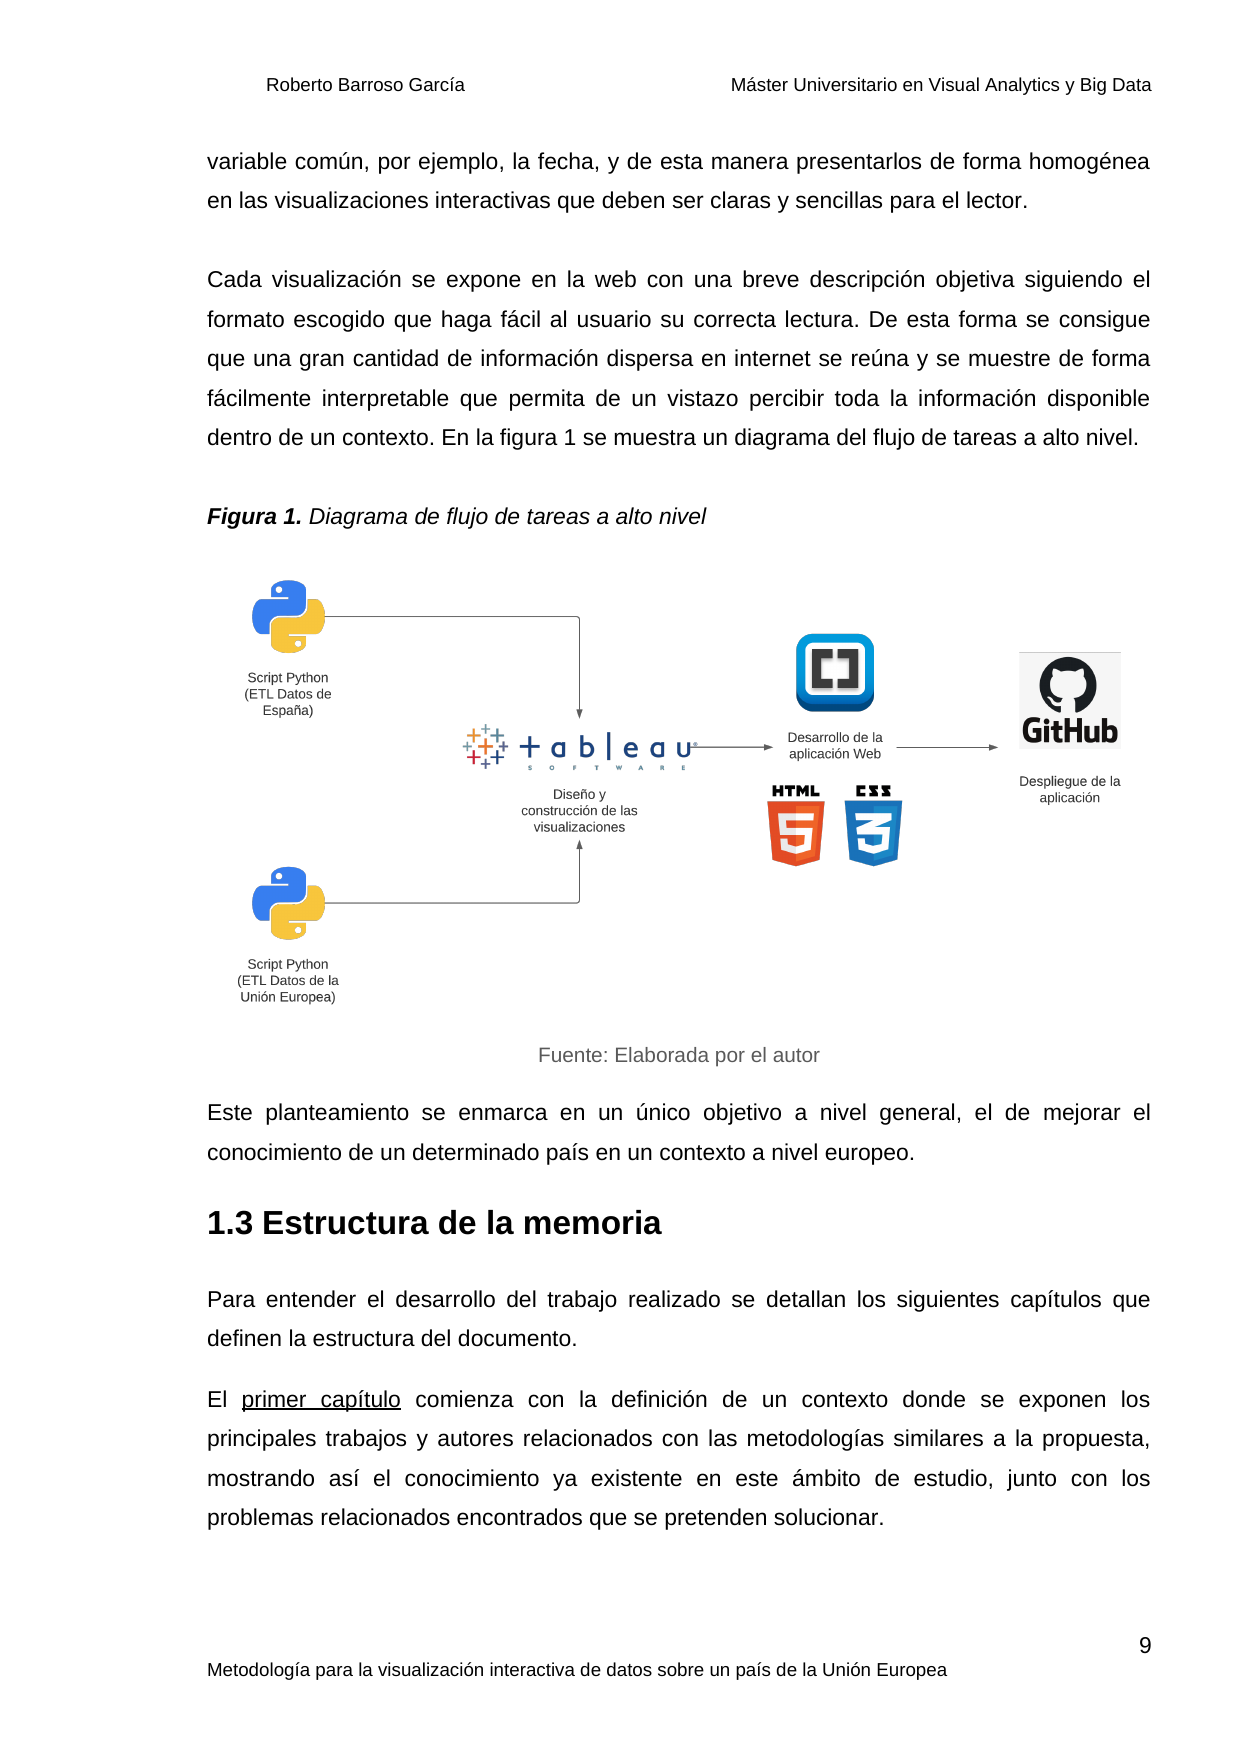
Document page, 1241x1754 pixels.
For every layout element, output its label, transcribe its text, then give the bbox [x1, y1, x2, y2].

text Fuente: Elaborada por el autor [207, 1042, 1152, 1066]
text Cada visualización se expone en la web con una breve descripción objetiva siguiendo el formato escogido que haga fácil al usuario su correcta lectura. De esta forma se consigue que una gran cantidad de información dispersa en internet se reúna y se muestre de forma fácilmente interpretable que permita de un vistazo percibir toda la información disponible dentro de un contexto. En la figura 1 se muestra un diagrama del flujo de tareas a alto nivel. [207, 266, 1152, 450]
text Figura 1. Diagrama de flujo de tareas a alto nivel [207, 503, 1152, 529]
text Este planteamiento se enmarca en un único objetivo a nivel general, el de mejorar el conocimiento de un determinado país en un contexto a nivel europeo. [207, 1099, 1152, 1165]
picture [206, 550, 1152, 1030]
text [207, 148, 1152, 213]
text Para entender el desarrollo del trabajo realizado se detallan los siguientes capítulos que definen la estructura del documento. [207, 1286, 1152, 1352]
subtitle Estructura de la memoria [207, 1203, 1152, 1242]
text El primer capítulo comienza con la definición de un contexto donde se exponen los principales trabajos y autores relacionados con las metodologías similares a la propuesta, mostrando así el conocimiento ya existente en este ámbito de estudio, junto con los problemas relacionados encontrados que se pretenden solucionar. [207, 1386, 1152, 1530]
